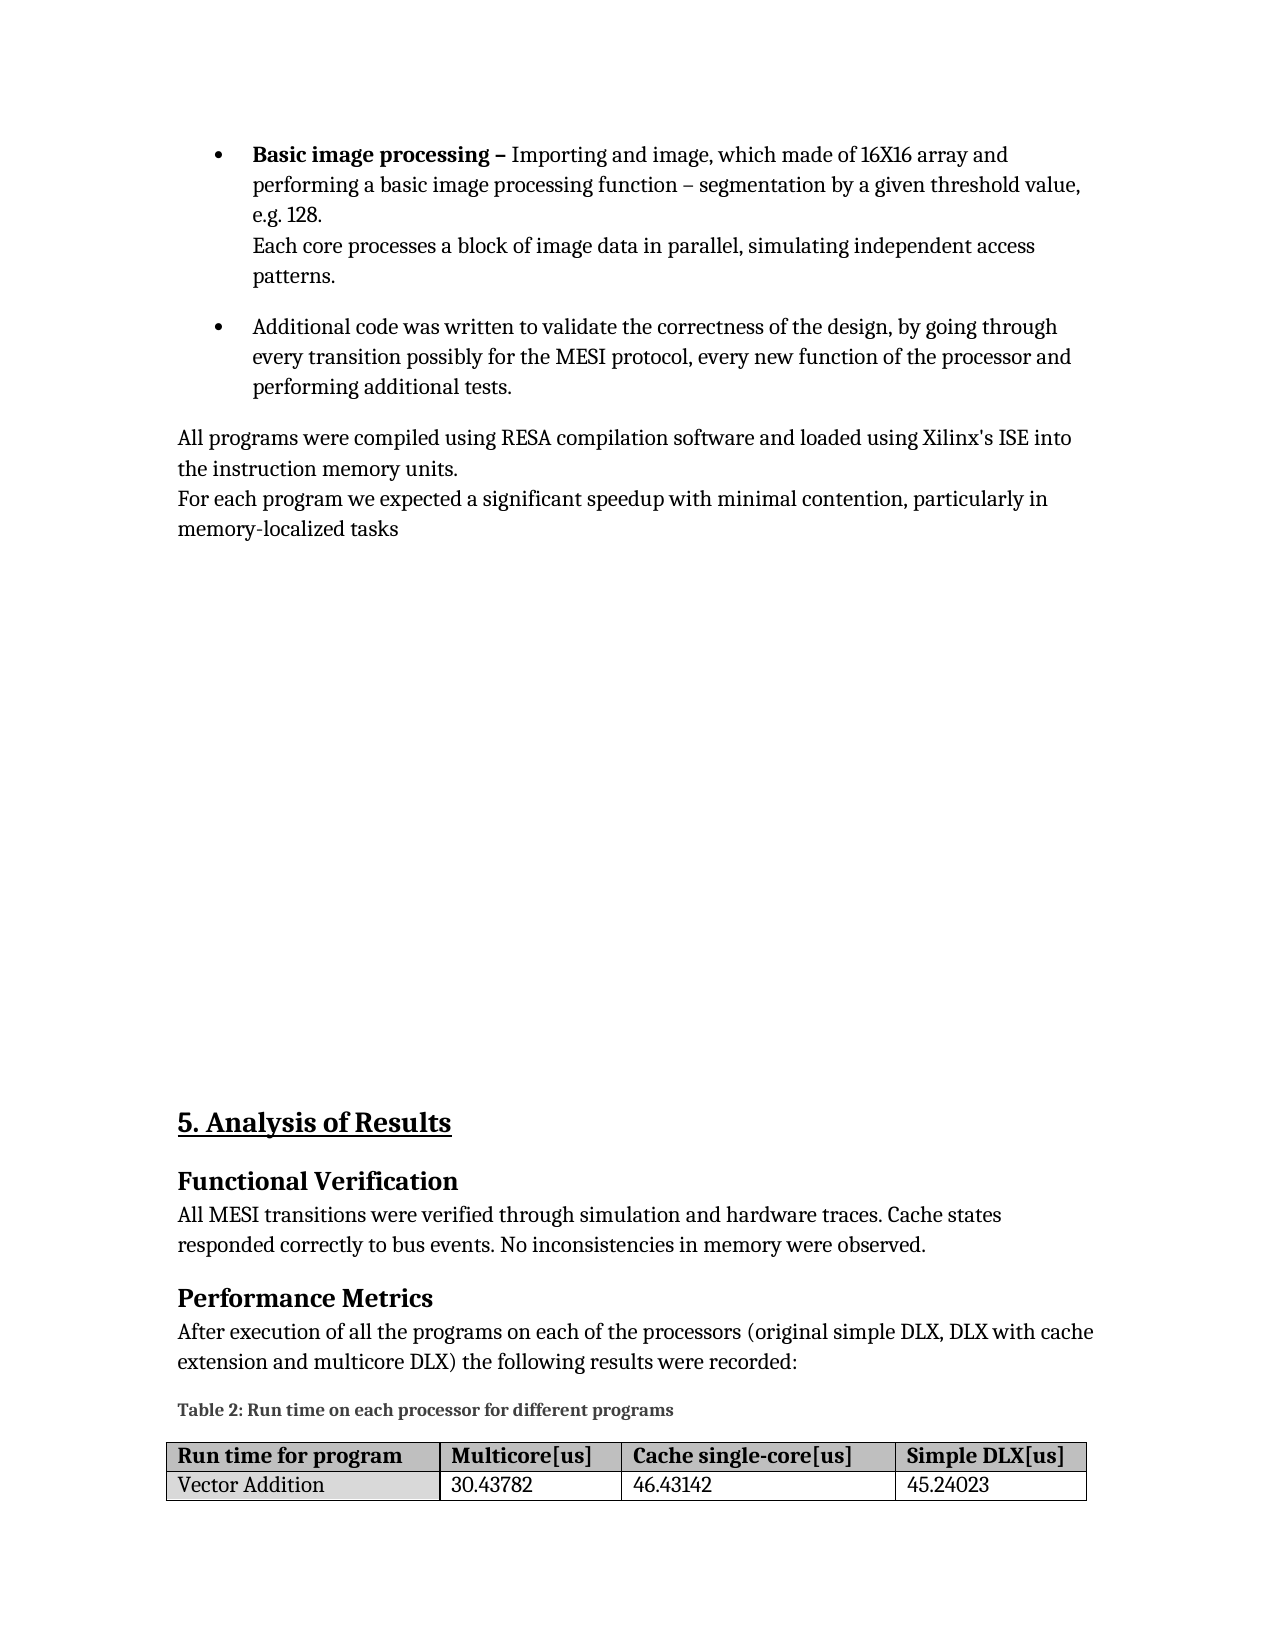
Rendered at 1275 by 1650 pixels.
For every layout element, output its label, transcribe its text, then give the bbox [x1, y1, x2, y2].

subtitle Functional Verification [177, 1166, 1098, 1197]
text All programs were compiled using RESA compilation software and loaded using Xilinx's ISE into the instruction memory units. For each program we expected a significant speedup with minimal contention, particularly in memory-localized tasks [177, 425, 1098, 542]
list Basic image processing – Importing and image, which made of 16X16 array and performing a basic image processing function – segmentation by a given threshold value, e.g. 128. Each core processes a block of image data in parallel, simulating independent access patterns. [215, 142, 1098, 289]
table_cell 45.24023 [896, 1472, 1086, 1499]
table_cell 46.43142 [622, 1472, 895, 1499]
table_cell 30.43782 [441, 1472, 621, 1499]
text After execution of all the programs on each of the processors (original simple DLX, DLX with cache extension and multicore DLX) the following results were recorded: [177, 1318, 1098, 1375]
list Additional code was written to validate the correctness of the design, by going through every transition possibly for the MESI protocol, every new function of the processor and performing additional tests. [215, 314, 1098, 400]
table_header Cache single-core[us] [622, 1443, 895, 1471]
text All MESI transitions were verified through simulation and hardware traces. Cache states responded correctly to bus events. No inconsistencies in memory were observed. [177, 1201, 1098, 1258]
subtitle 5. Analysis of Results [177, 1106, 1098, 1140]
text Table 2: Run time on each processor for different programs [177, 1400, 1098, 1421]
table_header Multicore[us] [441, 1443, 621, 1471]
table_header Run time for program [167, 1443, 439, 1471]
table_header Simple DLX[us] [896, 1443, 1086, 1471]
subtitle Performance Metrics [177, 1283, 1098, 1314]
table_cell Vector Addition [167, 1472, 439, 1499]
